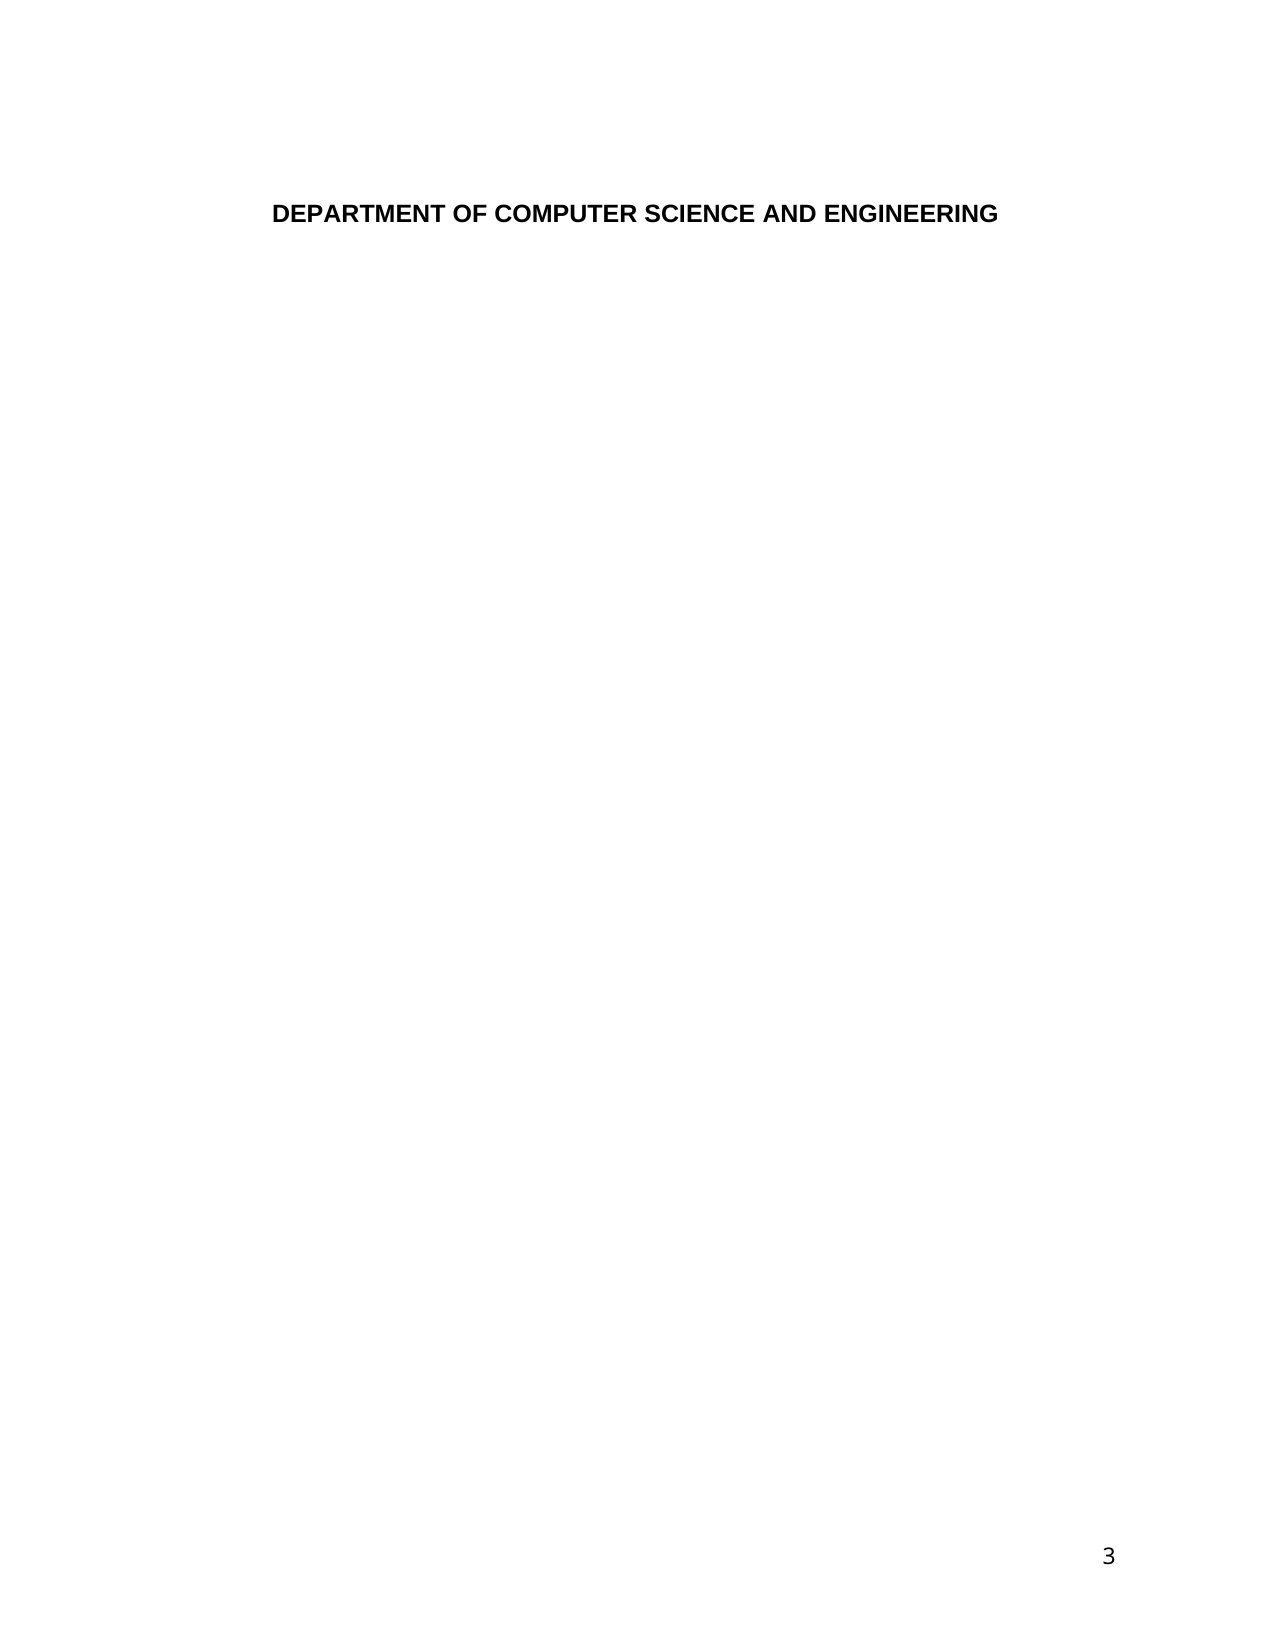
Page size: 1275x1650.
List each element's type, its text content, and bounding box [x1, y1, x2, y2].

text DEPARTMENT OF COMPUTER SCIENCE AND ENGINEERING [261, 199, 1009, 228]
